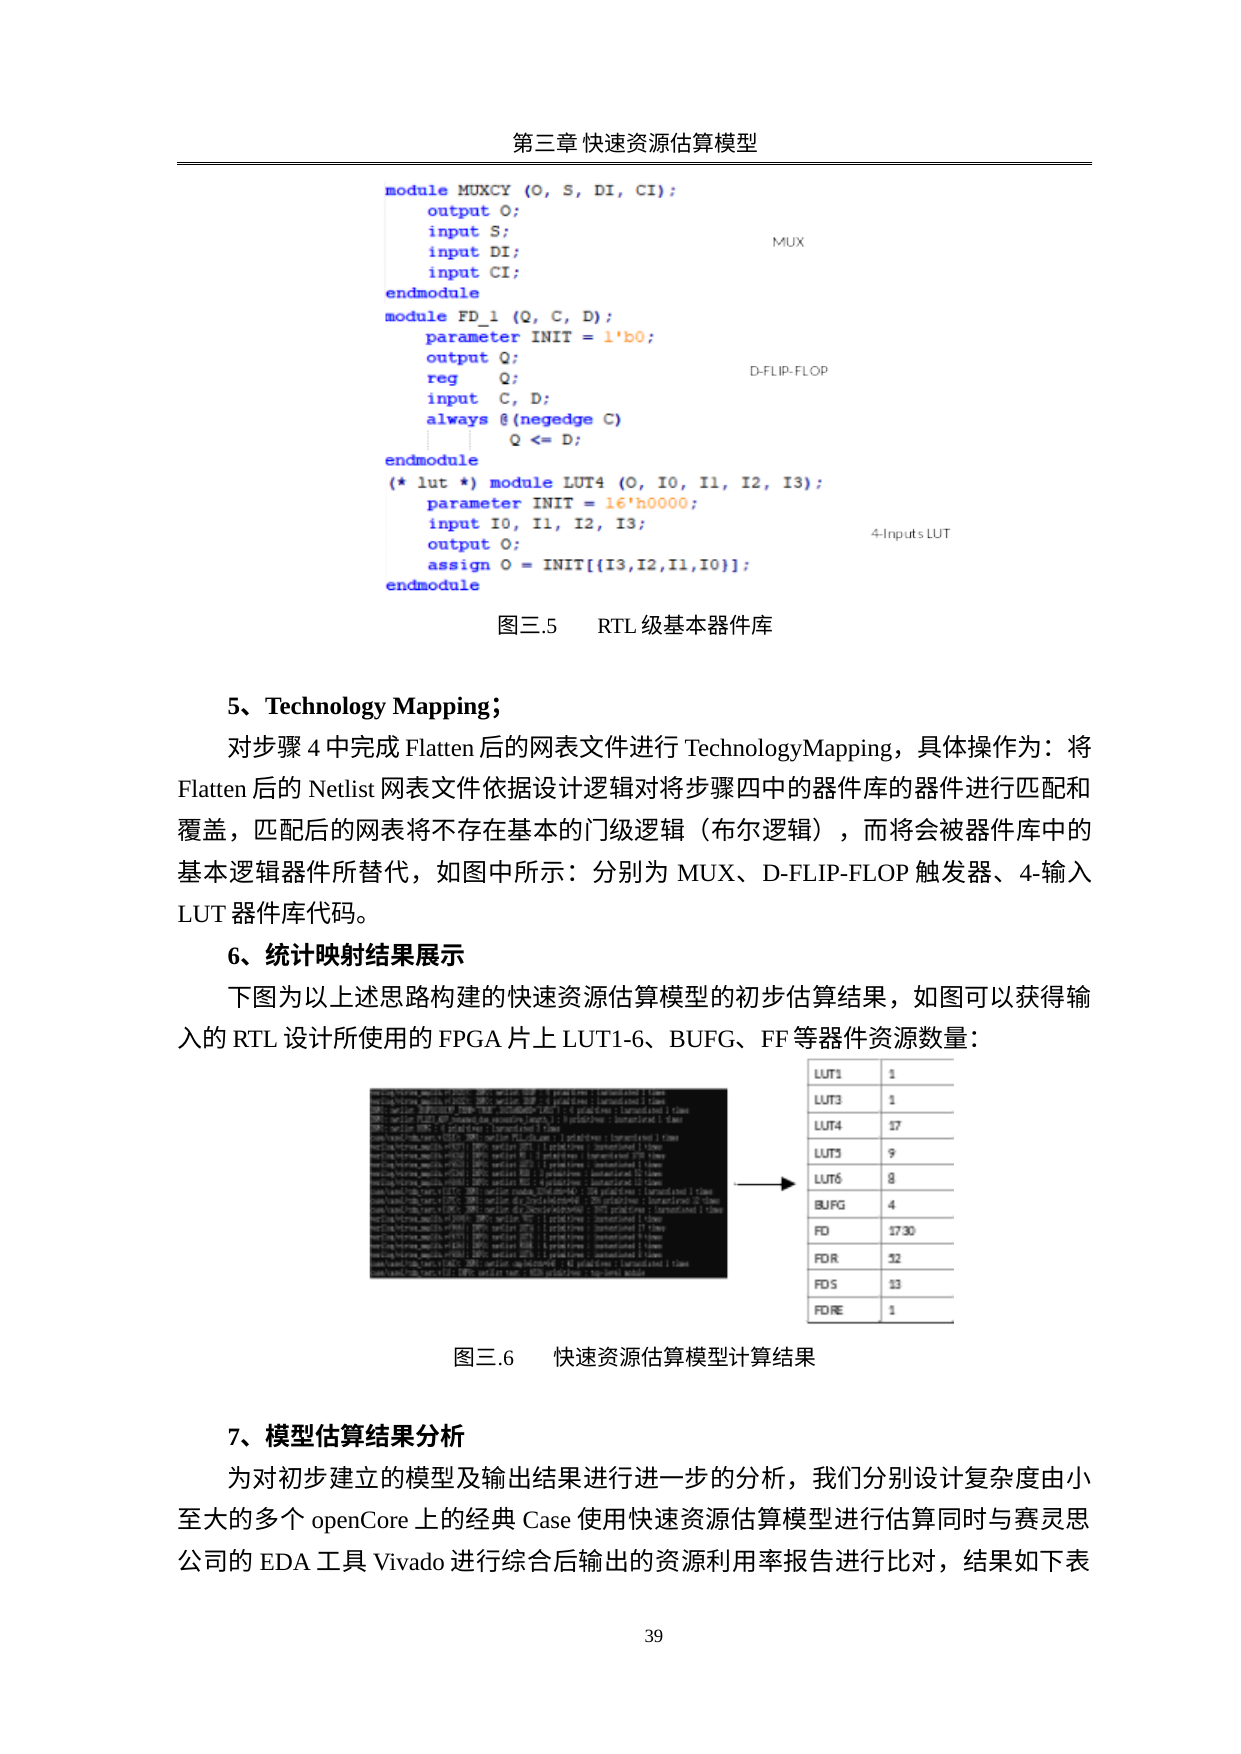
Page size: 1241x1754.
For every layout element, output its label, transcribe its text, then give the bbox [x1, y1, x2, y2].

text 为对初步建立的模型及输出结果进行进一步的分析，我们分别设计复杂度由小至大的多个openCore上的经典Case使用快速资源估算模型进行估算同时与赛灵思公司的EDA工具Vivado进行综合后输出的资源利用率报告进行比对，结果如下表所示： [177, 1454, 1092, 1579]
text 对步骤4中完成Flatten后的网表文件进行TechnologyMapping，具体操作为：将Flatten后的Netlist网表文件依据设计逻辑对将步骤四中的器件库的器件进行匹配和覆盖，匹配后的网表将不存在基本的门级逻辑（布尔逻辑），而将会被器件库中的基本逻辑器件所替代，如图中所示：分别为MUX、D-FLIP-FLOP触发器、4-输入LUT器件库代码。 [177, 723, 1092, 931]
text 下图为以上述思路构建的快速资源估算模型的初步估算结果，如图可以获得输入的RTL设计所使用的FPGA片上LUT1-6、BUFG、FF等器件资源数量： [177, 973, 1092, 1056]
text RTL级基本器件库 [177, 608, 1092, 640]
list 统计映射结果展示 [177, 931, 1092, 973]
text 快速资源估算模型计算结果 [177, 1340, 1092, 1371]
list 模型估算结果分析 [177, 1412, 1092, 1454]
text 5、Technology Mapping； [177, 681, 1092, 723]
